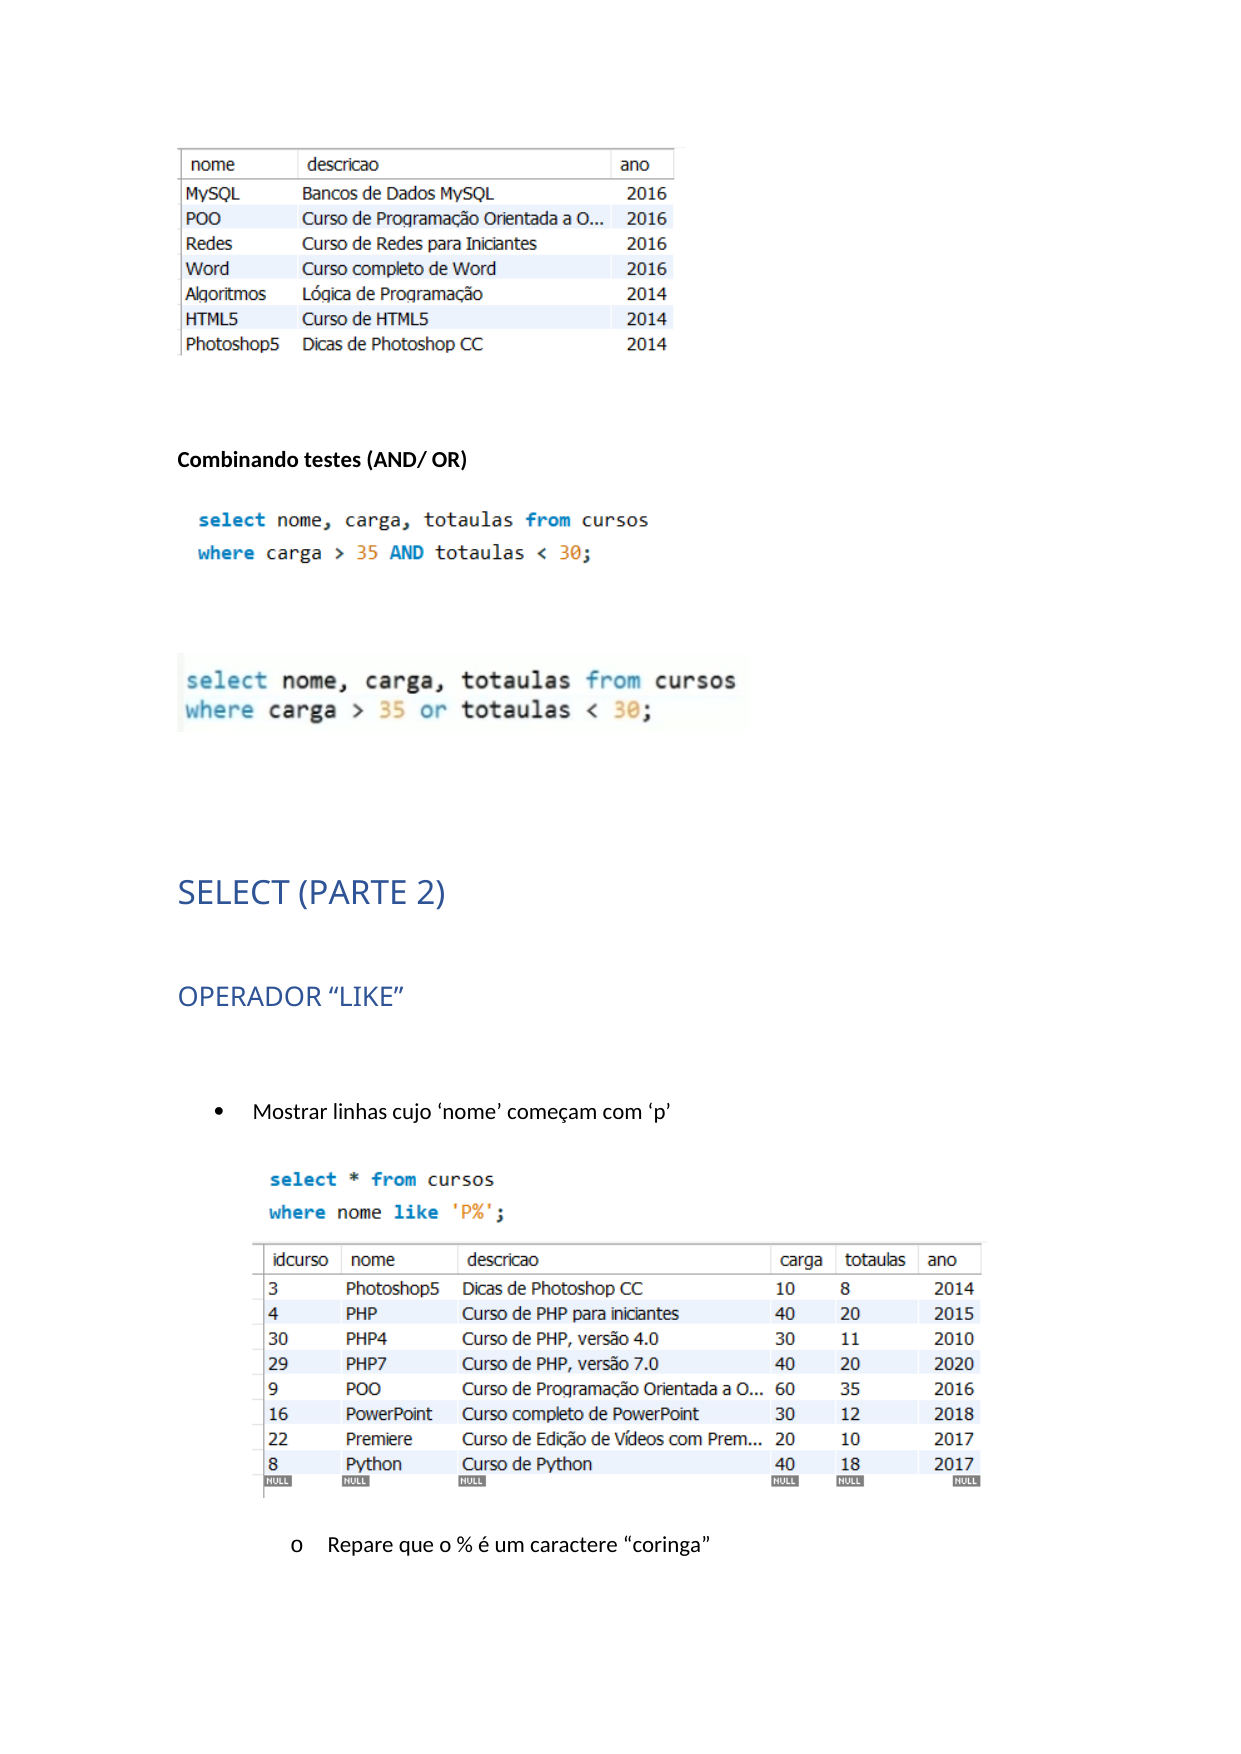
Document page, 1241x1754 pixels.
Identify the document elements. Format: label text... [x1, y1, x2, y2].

picture [177, 653, 750, 732]
picture [252, 1157, 525, 1239]
text Combinando testes (AND/ OR) [177, 445, 1063, 473]
list Mostrar linhas cujo ‘nome’ começam com ‘p’ [215, 1097, 1063, 1125]
subtitle OPERADOR “LIKE” [177, 977, 1063, 1014]
picture [252, 1241, 988, 1498]
picture [177, 147, 687, 363]
list Repare que o % é um caractere “coringa” [290, 1530, 1063, 1559]
picture [177, 500, 673, 572]
subtitle SELECT (PARTE 2) [177, 869, 1063, 914]
